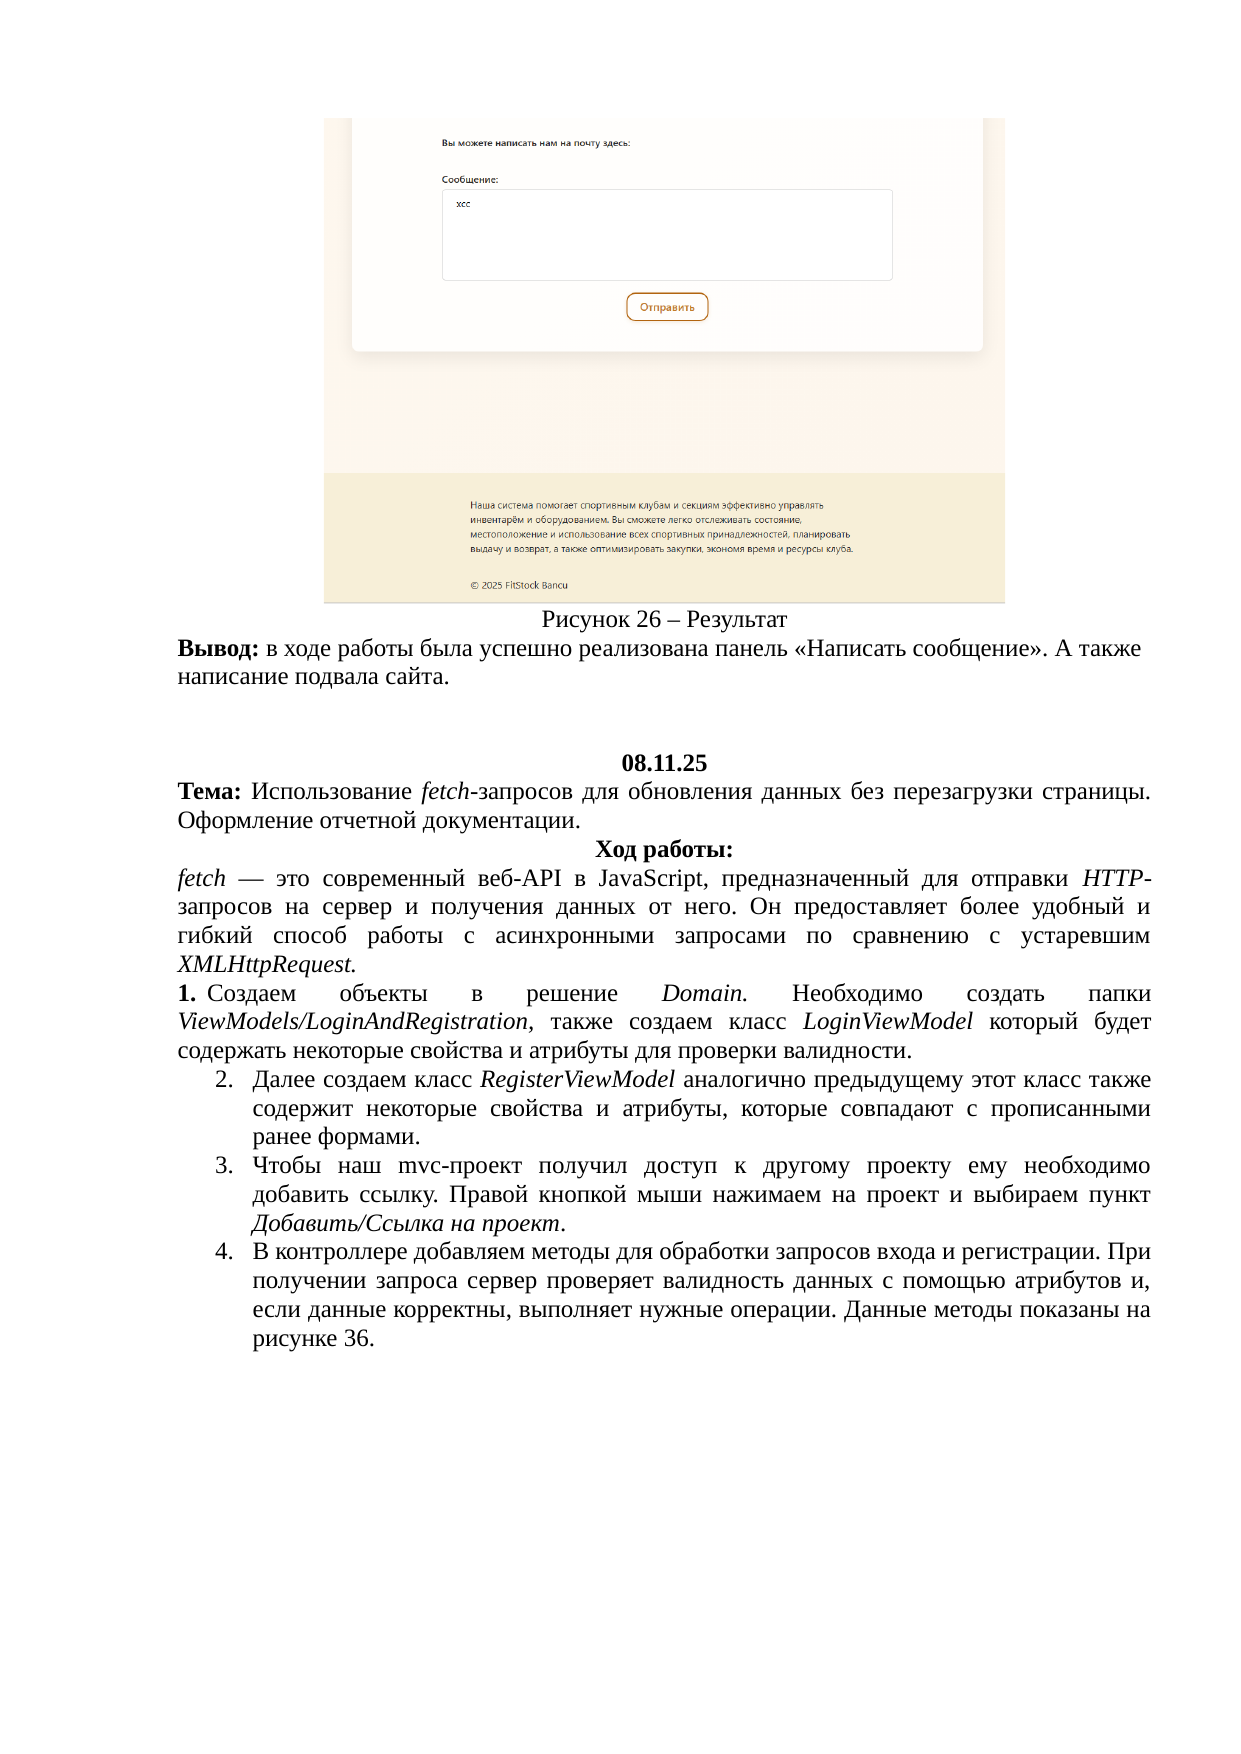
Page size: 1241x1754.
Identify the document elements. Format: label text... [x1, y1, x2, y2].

text Ход работы: [177, 834, 1152, 863]
list Далее создаем класс RegisterViewModel аналогично предыдущему этот класс также содержит некоторые свойства и атрибуты, которые совпадают с прописанными ранее формами. [215, 1064, 1152, 1150]
text fetch — это современный веб-API в JavaScript, предназначенный для отправки HTTP-запросов на сервер и получения данных от него. Он предоставляет более удобный и гибкий способ работы с асинхронными запросами по сравнению с устаревшим XMLHttpRequest. [177, 863, 1152, 978]
list В контроллере добавляем методы для обработки запросов входа и регистрации. При получении запроса сервер проверяет валидность данных с помощью атрибутов и, если данные корректны, выполняет нужные операции. Данные методы показаны на рисунке 36. [215, 1236, 1152, 1351]
text Тема: Использование fetch-запросов для обновления данных без перезагрузки страницы. Оформление отчетной документации. [177, 776, 1152, 834]
text 08.11.25 [177, 748, 1152, 776]
picture [323, 118, 1005, 604]
list Создаем объекты в решение Domain. Необходимо создать папки ViewModels/LoginAndRegistration, также создаем класс LoginViewModel который будет содержать некоторые свойства и атрибуты для проверки валидности. [177, 978, 1152, 1064]
text Вывод: в ходе работы была успешно реализована панель «Написать сообщение». А также написание подвала сайта. [177, 633, 1152, 690]
list Чтобы наш mvc-проект получил доступ к другому проекту ему необходимо добавить ссылку. Правой кнопкой мыши нажимаем на проект и выбираем пункт Добавить/Ссылка на проект. [215, 1150, 1152, 1236]
text Рисунок 26 – Результат [177, 604, 1152, 633]
